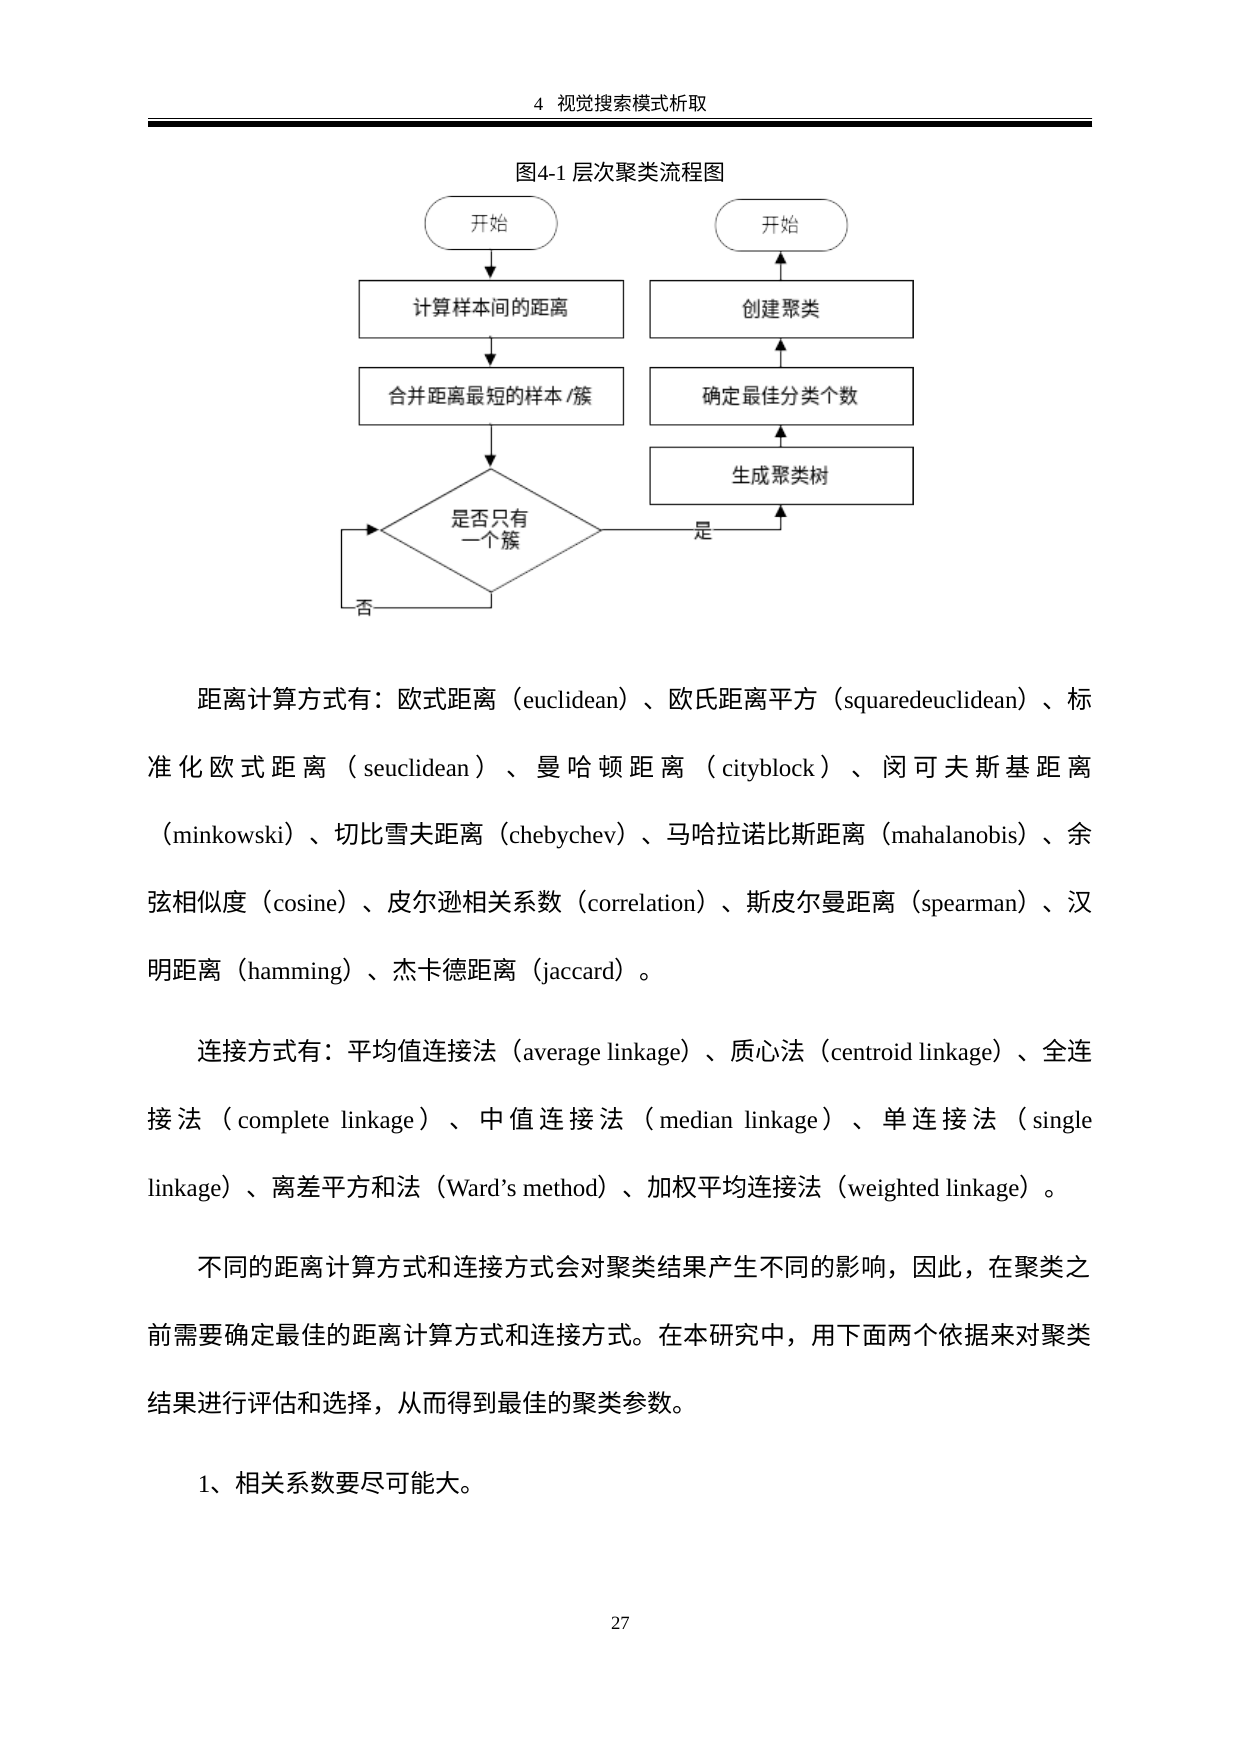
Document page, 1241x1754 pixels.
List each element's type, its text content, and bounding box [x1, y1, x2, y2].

text 连接方式有：平均值连接法（average linkage）、质心法（centroid linkage）、全连接法（complete linkage）、中值连接法（median linkage）、单连接法（single linkage）、离差平方和法（Ward’s method）、加权平均连接法（weighted linkage）。 [148, 1015, 1092, 1219]
text 不同的距离计算方式和连接方式会对聚类结果产生不同的影响，因此，在聚类之前需要确定最佳的距离计算方式和连接方式。在本研究中，用下面两个依据来对聚类结果进行评估和选择，从而得到最佳的聚类参数。 [148, 1232, 1092, 1435]
subtitle 层次聚类流程图 [148, 154, 1092, 188]
text 1、相关系数要尽可能大。 [148, 1448, 1092, 1516]
text 距离计算方式有：欧式距离（euclidean）、欧氏距离平方（squaredeuclidean）、标准化欧式距离（seuclidean）、曼哈顿距离（cityblock）、闵可夫斯基距离（minkowski）、切比雪夫距离（chebychev）、马哈拉诺比斯距离（mahalanobis）、余弦相似度（cosine）、皮尔逊相关系数（correlation）、斯皮尔曼距离（spearman）、汉明距离（hamming）、杰卡德距离（jaccard）。 [148, 222, 1092, 1003]
